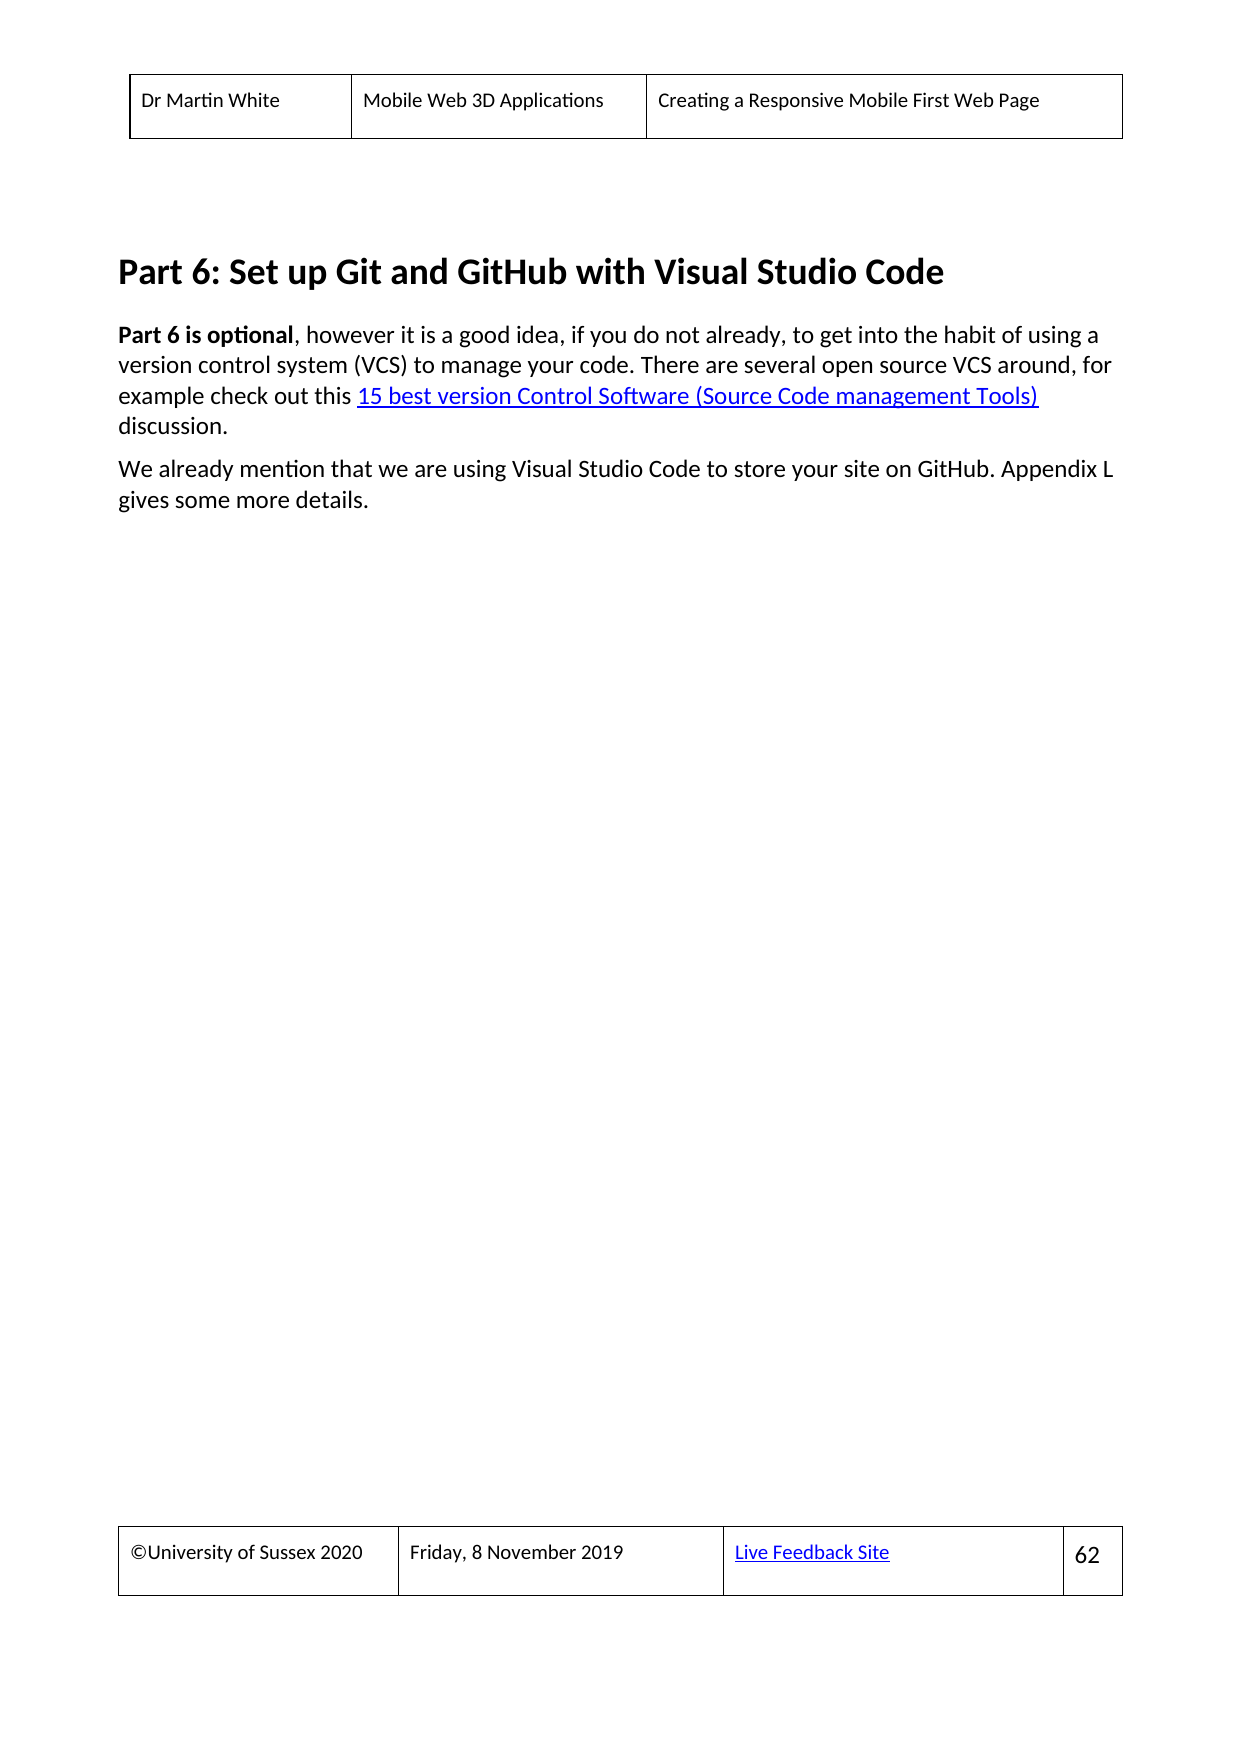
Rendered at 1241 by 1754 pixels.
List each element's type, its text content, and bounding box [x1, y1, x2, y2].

text Part 6 is optional, however it is a good idea, if you do not already, to get into the habit of using a version control system (VCS) to manage your code. There are several open source VCS around, for example check out this 15 best version Control Software (Source Code management Tools) discussion. [118, 319, 1122, 441]
text We already mention that we are using Visual Studio Code to store your site on GitHub. Appendix L gives some more details. [118, 453, 1122, 514]
subtitle Part 6: Set up Git and GitHub with Visual Studio Code [118, 248, 1122, 294]
